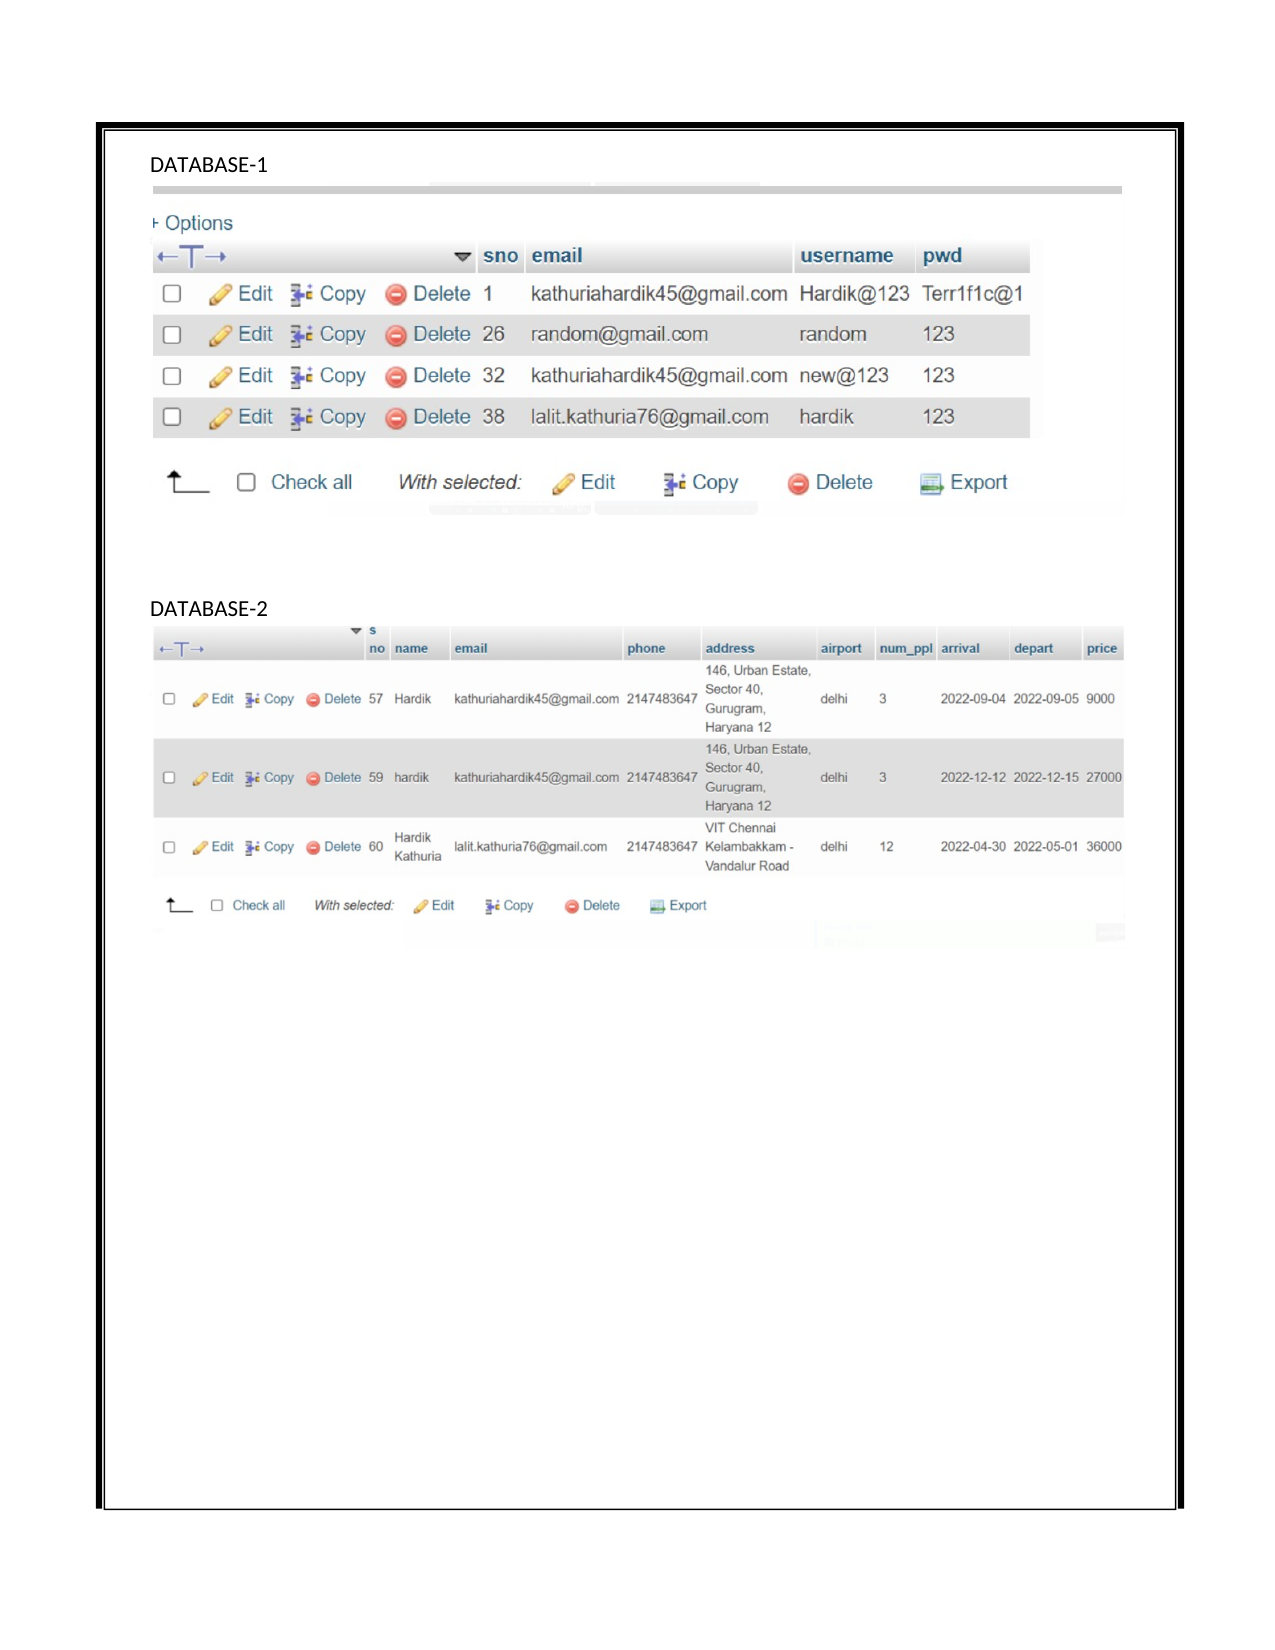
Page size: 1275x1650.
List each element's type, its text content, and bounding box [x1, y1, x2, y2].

picture [150, 626, 1125, 949]
text DATABASE-2 [150, 594, 1125, 626]
picture [150, 182, 1125, 517]
text DATABASE-1 [150, 150, 1125, 182]
